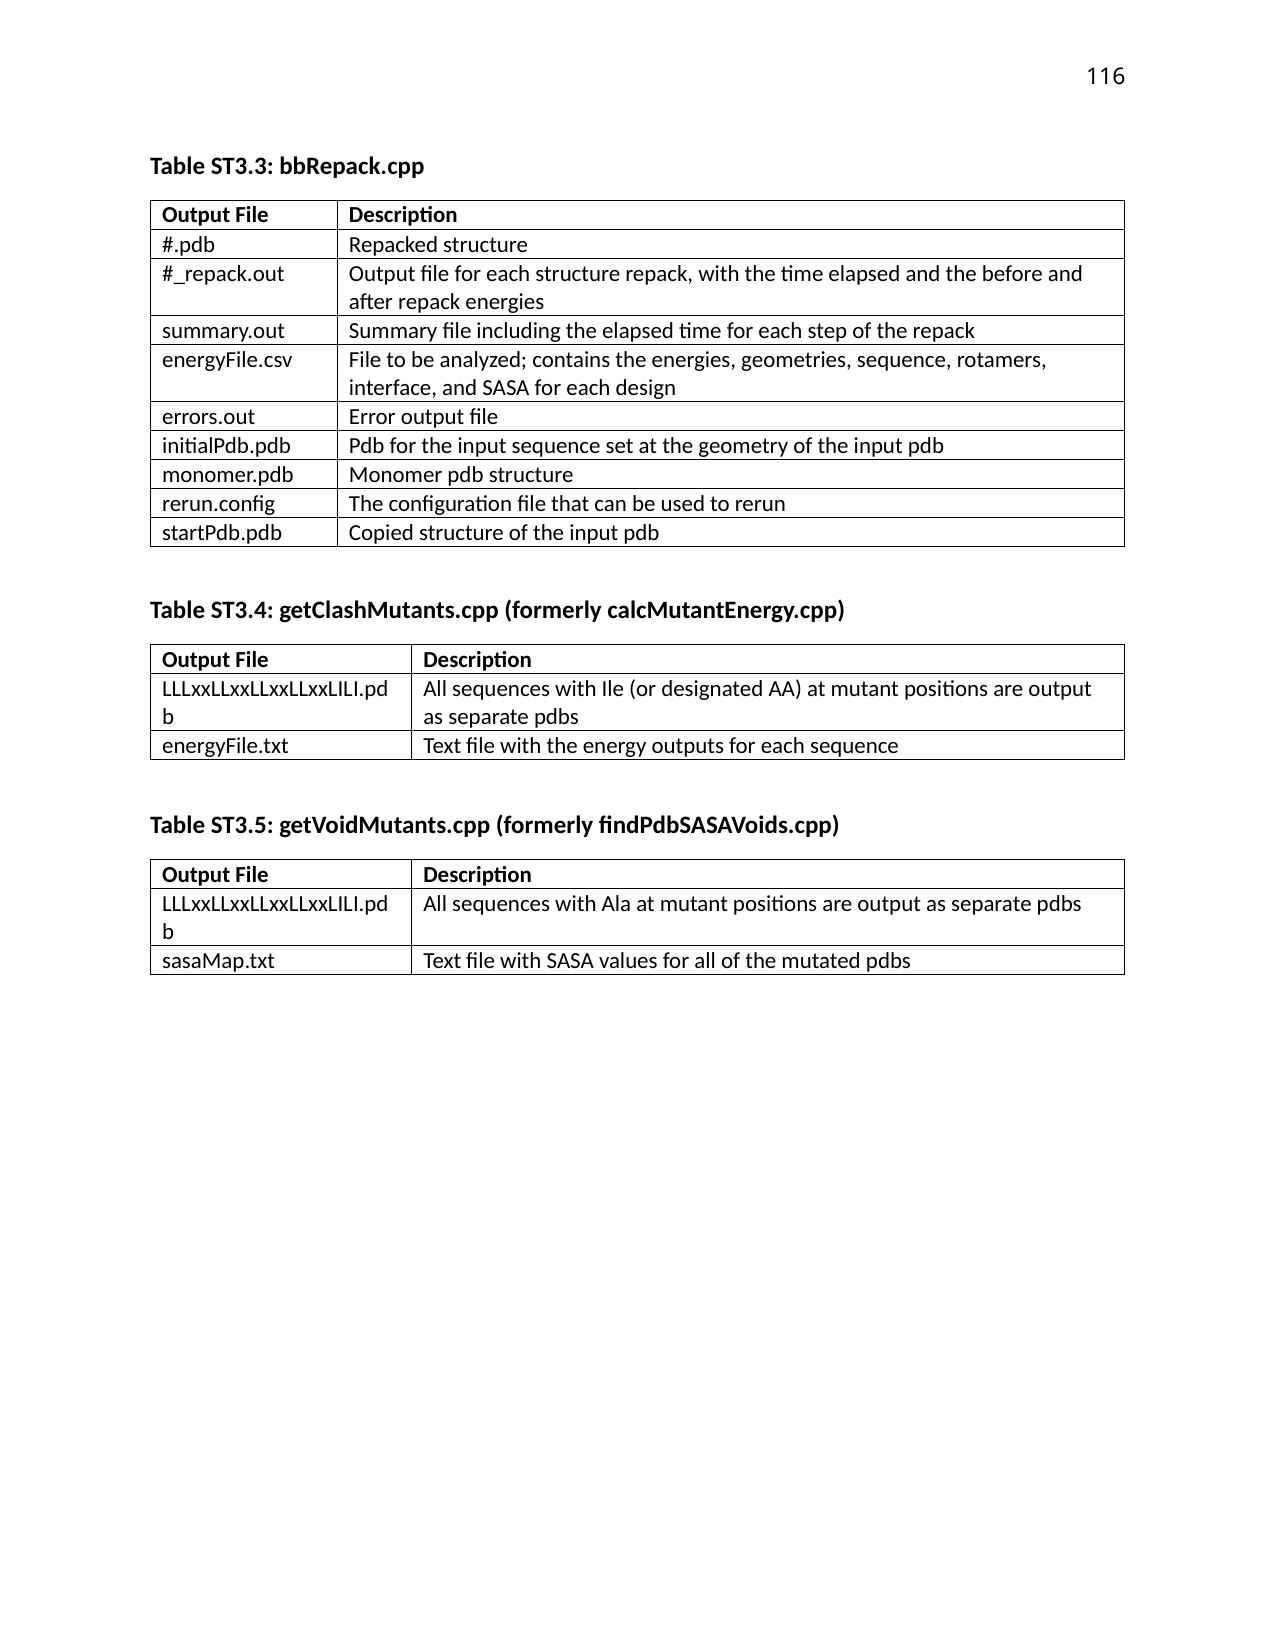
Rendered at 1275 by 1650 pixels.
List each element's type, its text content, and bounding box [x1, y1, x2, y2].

table_header Description [412, 860, 1124, 888]
table_cell LLLxxLLxxLLxxLLxxLILI.pdb [151, 889, 411, 945]
table_cell energyFile.txt [151, 731, 411, 759]
table_header Output File [151, 201, 337, 229]
table_cell Copied structure of the input pdb [338, 518, 1124, 546]
table_cell summary.out [151, 316, 337, 344]
table_cell Output file for each structure repack, with the time elapsed and the before and after repack energies [338, 259, 1124, 315]
table_header Output File [151, 645, 411, 673]
table_cell startPdb.pdb [151, 518, 337, 546]
table_cell Monomer pdb structure [338, 460, 1124, 488]
table_cell errors.out [151, 402, 337, 430]
table_cell sasaMap.txt [151, 946, 411, 974]
table_cell The configuration file that can be used to rerun [338, 489, 1124, 517]
table_cell Repacked structure [338, 230, 1124, 258]
table_cell All sequences with Ile (or designated AA) at mutant positions are output as separate pdbs [412, 674, 1124, 730]
table_cell Pdb for the input sequence set at the geometry of the input pdb [338, 431, 1124, 459]
subtitle Table ST3.5: getVoidMutants.cpp (formerly findPdbSASAVoids.cpp) [150, 809, 1125, 840]
table_header Description [338, 201, 1124, 229]
subtitle Table ST3.4: getClashMutants.cpp (formerly calcMutantEnergy.cpp) [150, 594, 1125, 625]
table_cell rerun.config [151, 489, 337, 517]
table_cell Summary file including the elapsed time for each step of the repack [338, 316, 1124, 344]
table_cell Text file with the energy outputs for each sequence [412, 731, 1124, 759]
table_cell #.pdb [151, 230, 337, 258]
table_cell File to be analyzed; contains the energies, geometries, sequence, rotamers, interface, and SASA for each design [338, 345, 1124, 401]
table_cell LLLxxLLxxLLxxLLxxLILI.pdb [151, 674, 411, 730]
table_header Output File [151, 860, 411, 888]
table_cell Error output file [338, 402, 1124, 430]
table_cell energyFile.csv [151, 345, 337, 401]
table_header Description [412, 645, 1124, 673]
table_cell All sequences with Ala at mutant positions are output as separate pdbs [412, 889, 1124, 945]
table_cell monomer.pdb [151, 460, 337, 488]
table_cell Text file with SASA values for all of the mutated pdbs [412, 946, 1124, 974]
table_cell #_repack.out [151, 259, 337, 315]
subtitle Table ST3.3: bbRepack.cpp [150, 150, 1125, 181]
table_cell initialPdb.pdb [151, 431, 337, 459]
